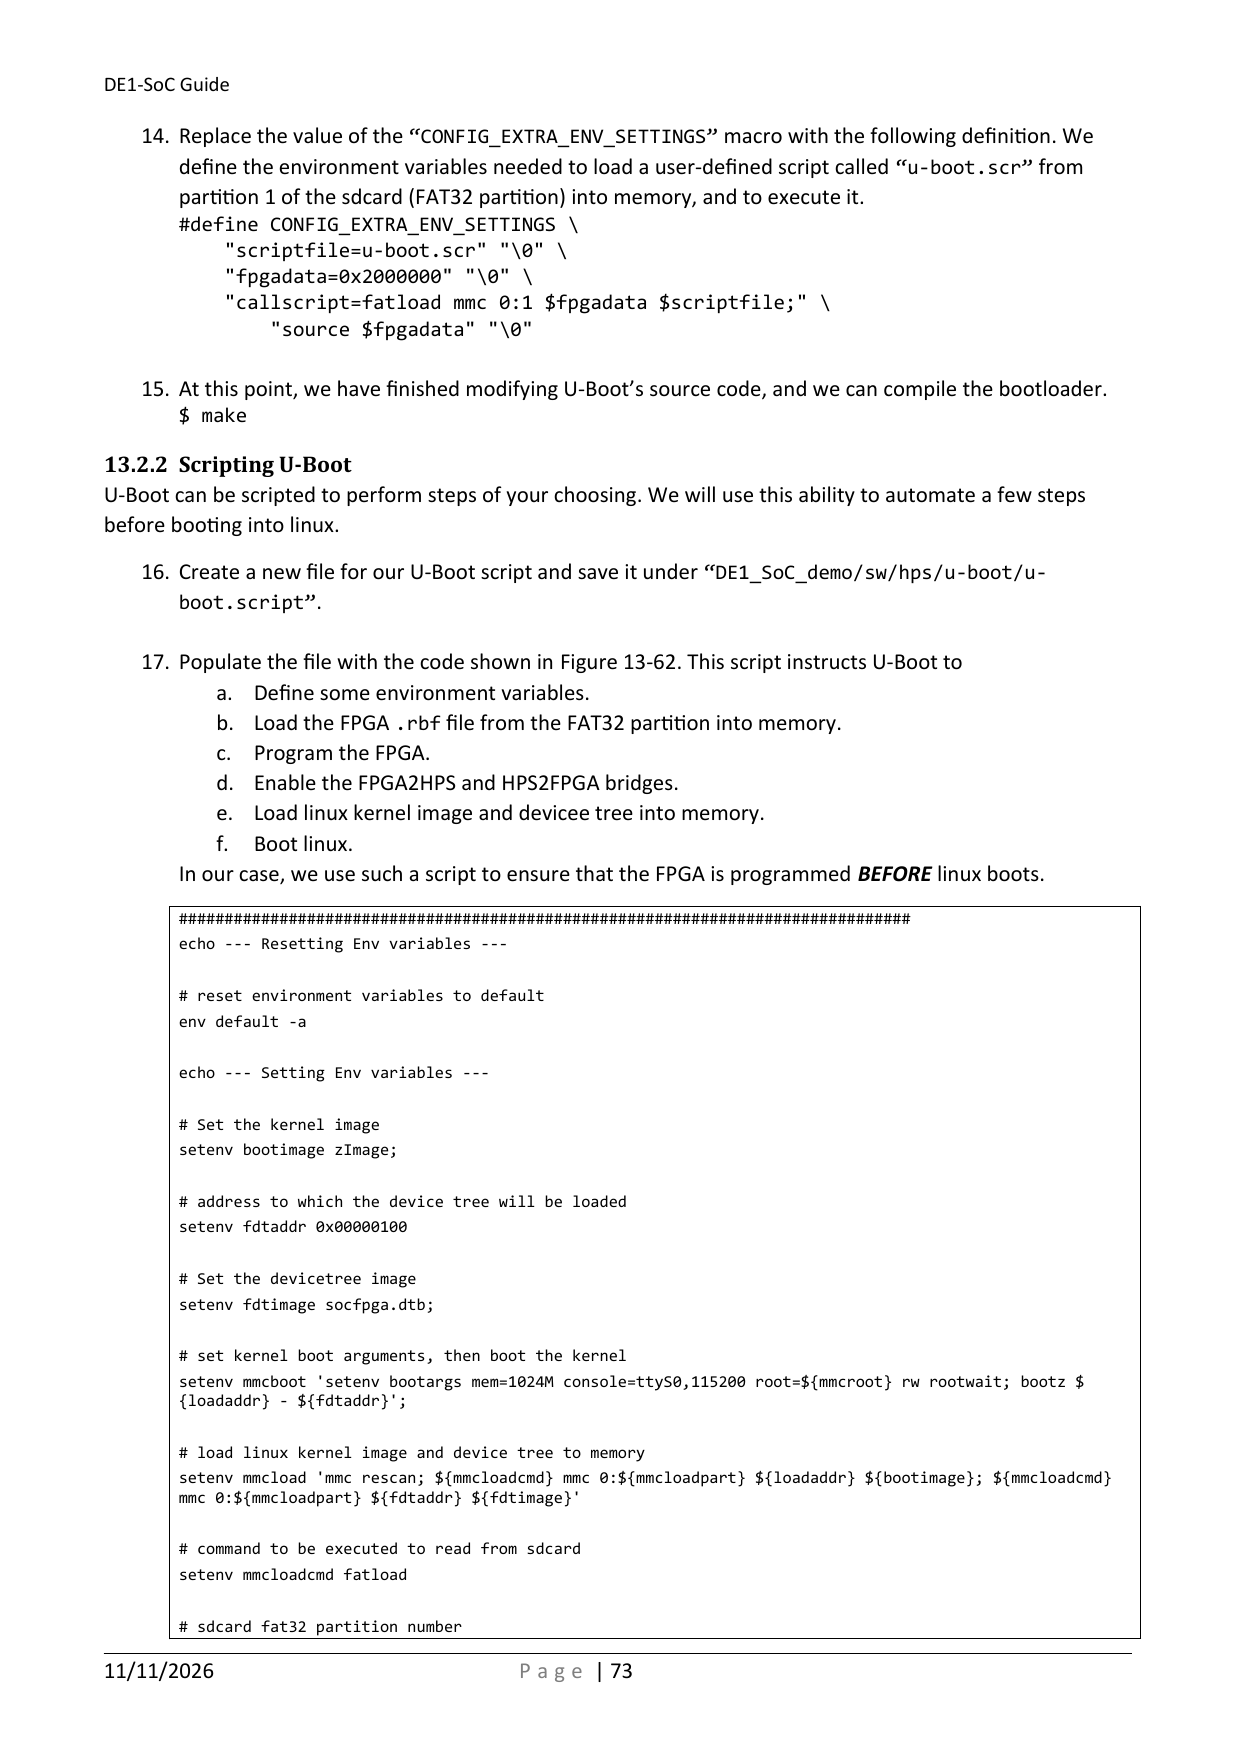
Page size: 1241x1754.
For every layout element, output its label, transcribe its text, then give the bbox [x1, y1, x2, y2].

text # set kernel boot arguments, then boot the kernel [170, 1343, 1140, 1366]
text setenv mmcload 'mmc rescan; ${mmcloadcmd} mmc 0:${mmcloadpart} ${loadaddr} ${bootimage}; ${mmcloadcmd} mmc 0:${mmcloadpart} ${fdtaddr} ${fdtimage}' [170, 1466, 1140, 1508]
text # reset environment variables to default [170, 983, 1140, 1006]
text echo --- Setting Env variables --- [170, 1060, 1140, 1083]
list Boot linux. [216, 829, 1132, 857]
text # Set the devicetree image [170, 1266, 1140, 1288]
text # load linux kernel image and device tree to memory [170, 1440, 1140, 1462]
text U-Boot can be scripted to perform steps of your choosing. We will use this ability to automate a few steps before booting into linux. [103, 480, 1132, 538]
text env default -a [170, 1009, 1140, 1031]
text setenv fdtaddr 0x00000100 [170, 1214, 1140, 1237]
text setenv fdtimage socfpga.dtb; [170, 1292, 1140, 1314]
text setenv mmcloadcmd fatload [170, 1562, 1140, 1585]
text echo --- Resetting Env variables --- [170, 931, 1140, 954]
list Enable the FPGA2HPS and HPS2FPGA bridges. [216, 768, 1132, 796]
text setenv bootimage zImage; [170, 1137, 1140, 1160]
list In our case, we use such a script to ensure that the FPGA is programmed before linux boots. [178, 859, 1132, 887]
list At this point, we have finished modifying U-Boot’s source code, and we can compile the bootloader. $ make [141, 374, 1132, 428]
text setenv mmcboot 'setenv bootargs mem=1024M console=ttyS0,115200 root=${mmcroot} rw rootwait; bootz ${loadaddr} - ${fdtaddr}'; [170, 1369, 1140, 1411]
list Program the FPGA. [216, 738, 1132, 766]
text # address to which the device tree will be loaded [170, 1189, 1140, 1211]
subtitle Scripting U-Boot [103, 451, 1132, 478]
list Create a new file for our U-Boot script and save it under “DE1_SoC_demo/sw/hps/u-boot/u-boot.script”. [141, 557, 1132, 645]
list Load linux kernel image and devicee tree into memory. [216, 798, 1132, 826]
list Load the FPGA .rbf file from the FAT32 partition into memory. [216, 708, 1132, 736]
list Define some environment variables. [216, 678, 1132, 706]
text # command to be executed to read from sdcard [170, 1536, 1140, 1559]
text # Set the kernel image [170, 1112, 1140, 1134]
text # sdcard fat32 partition number [170, 1614, 1140, 1638]
list Replace the value of the “CONFIG_EXTRA_ENV_SETTINGS” macro with the following definition. We define the environment variables needed to load a user-defined script called “u-boot.scr” from partition 1 of the sdcard (FAT32 partition) into memory, and to execute it. #define CONFIG_EXTRA_ENV_SETTINGS \ "scriptfile=u-boot.scr" "\0" \ "fpgadata=0x2000000" "\0" \ "callscript=fatload mmc 0:1 $fpgadata $scriptfile;" \ "source $fpgadata" "\0" [141, 122, 1132, 372]
text ################################################################################ [170, 907, 1140, 928]
